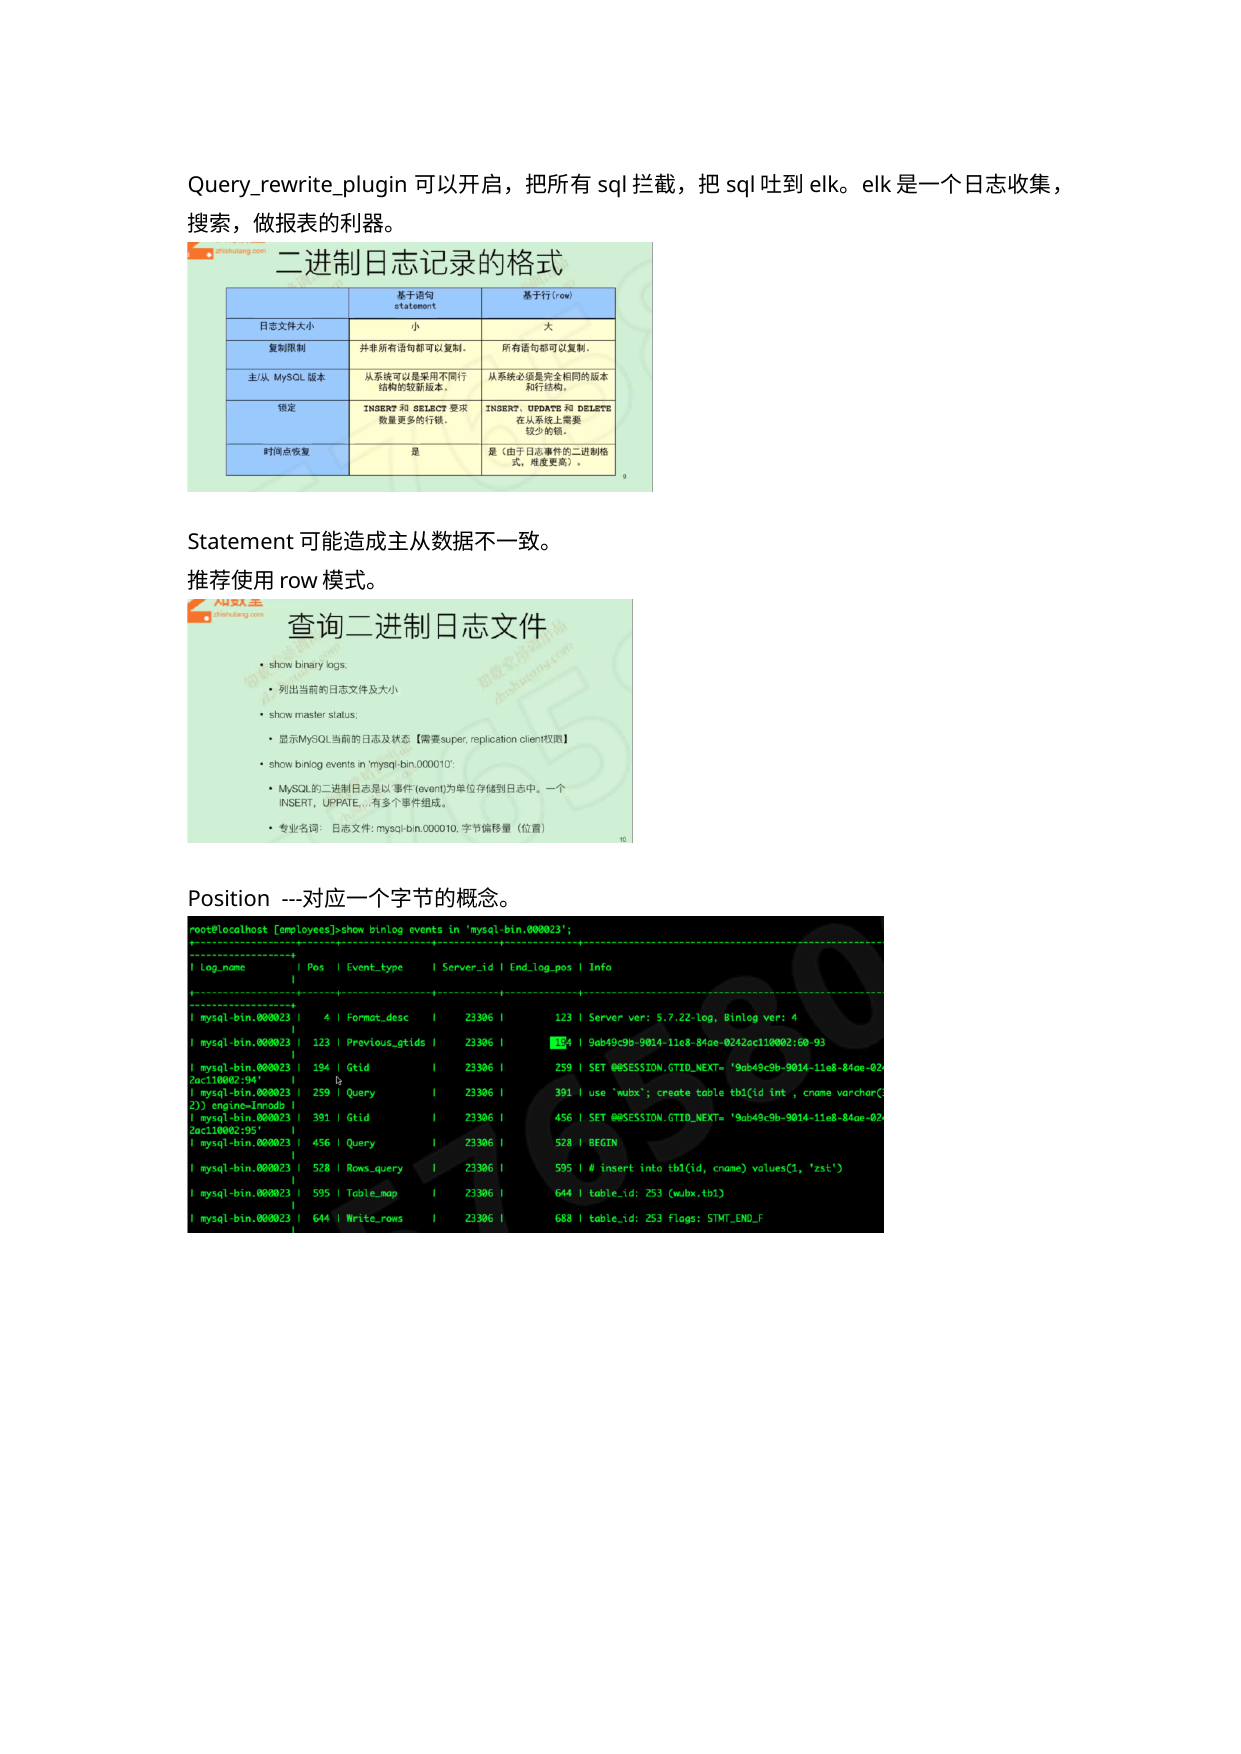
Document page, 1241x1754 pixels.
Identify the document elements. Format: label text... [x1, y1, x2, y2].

text Position ---对应一个字节的概念。 [187, 877, 1053, 917]
text Statement 可能造成主从数据不一致。 [187, 520, 1053, 559]
picture [187, 916, 884, 1233]
picture [187, 599, 633, 843]
text 推荐使用row模式。 [187, 559, 1053, 599]
picture [187, 242, 653, 492]
text Query_rewrite_plugin 可以开启，把所有sql拦截，把sql吐到elk。elk是一个日志收集，搜索，做报表的利器。 [187, 163, 1053, 242]
